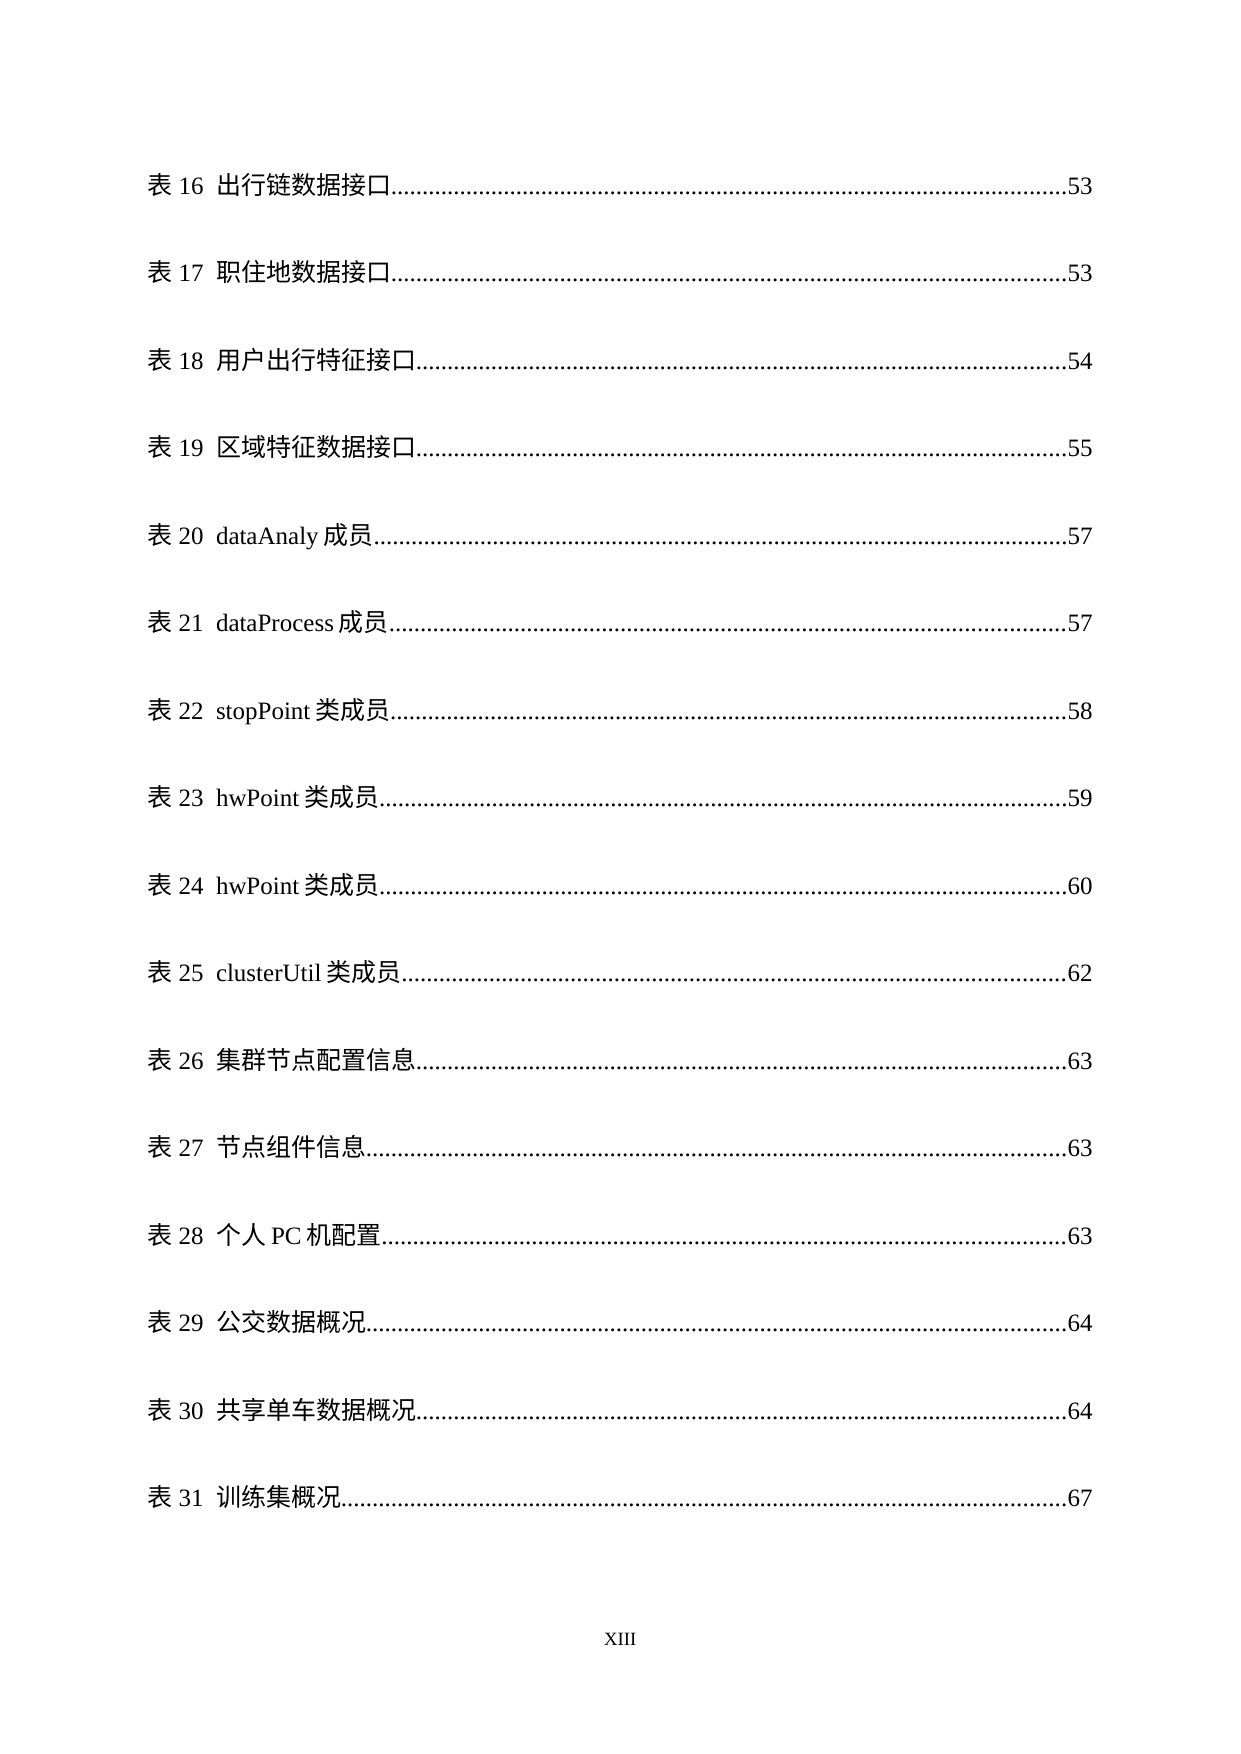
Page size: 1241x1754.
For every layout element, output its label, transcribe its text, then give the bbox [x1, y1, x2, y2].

text 表 27 节点组件信息 63 [148, 1111, 1093, 1180]
text 表 24 hwPoint类成员 60 [148, 848, 1093, 918]
text 表 31 训练集概况 67 [148, 1461, 1093, 1530]
text 表 21 dataProcess成员 57 [148, 586, 1093, 655]
text 表 26 集群节点配置信息 63 [148, 1023, 1093, 1093]
text 表 17 职住地数据接口 53 [148, 236, 1093, 305]
text 表 23 hwPoint类成员 59 [148, 761, 1093, 830]
text 表 22 stopPoint类成员 58 [148, 673, 1093, 743]
text 表 30 共享单车数据概况 64 [148, 1373, 1093, 1443]
text 表 16 出行链数据接口 53 [148, 148, 1093, 218]
text 表 29 公交数据概况 64 [148, 1286, 1093, 1355]
text 表 20 dataAnaly成员 57 [148, 498, 1093, 568]
text 表 28 个人PC机配置 63 [148, 1198, 1093, 1268]
text 表 19 区域特征数据接口 55 [148, 411, 1093, 480]
text 表 18 用户出行特征接口 54 [148, 323, 1093, 393]
text 表 25 clusterUtil类成员 62 [148, 936, 1093, 1005]
